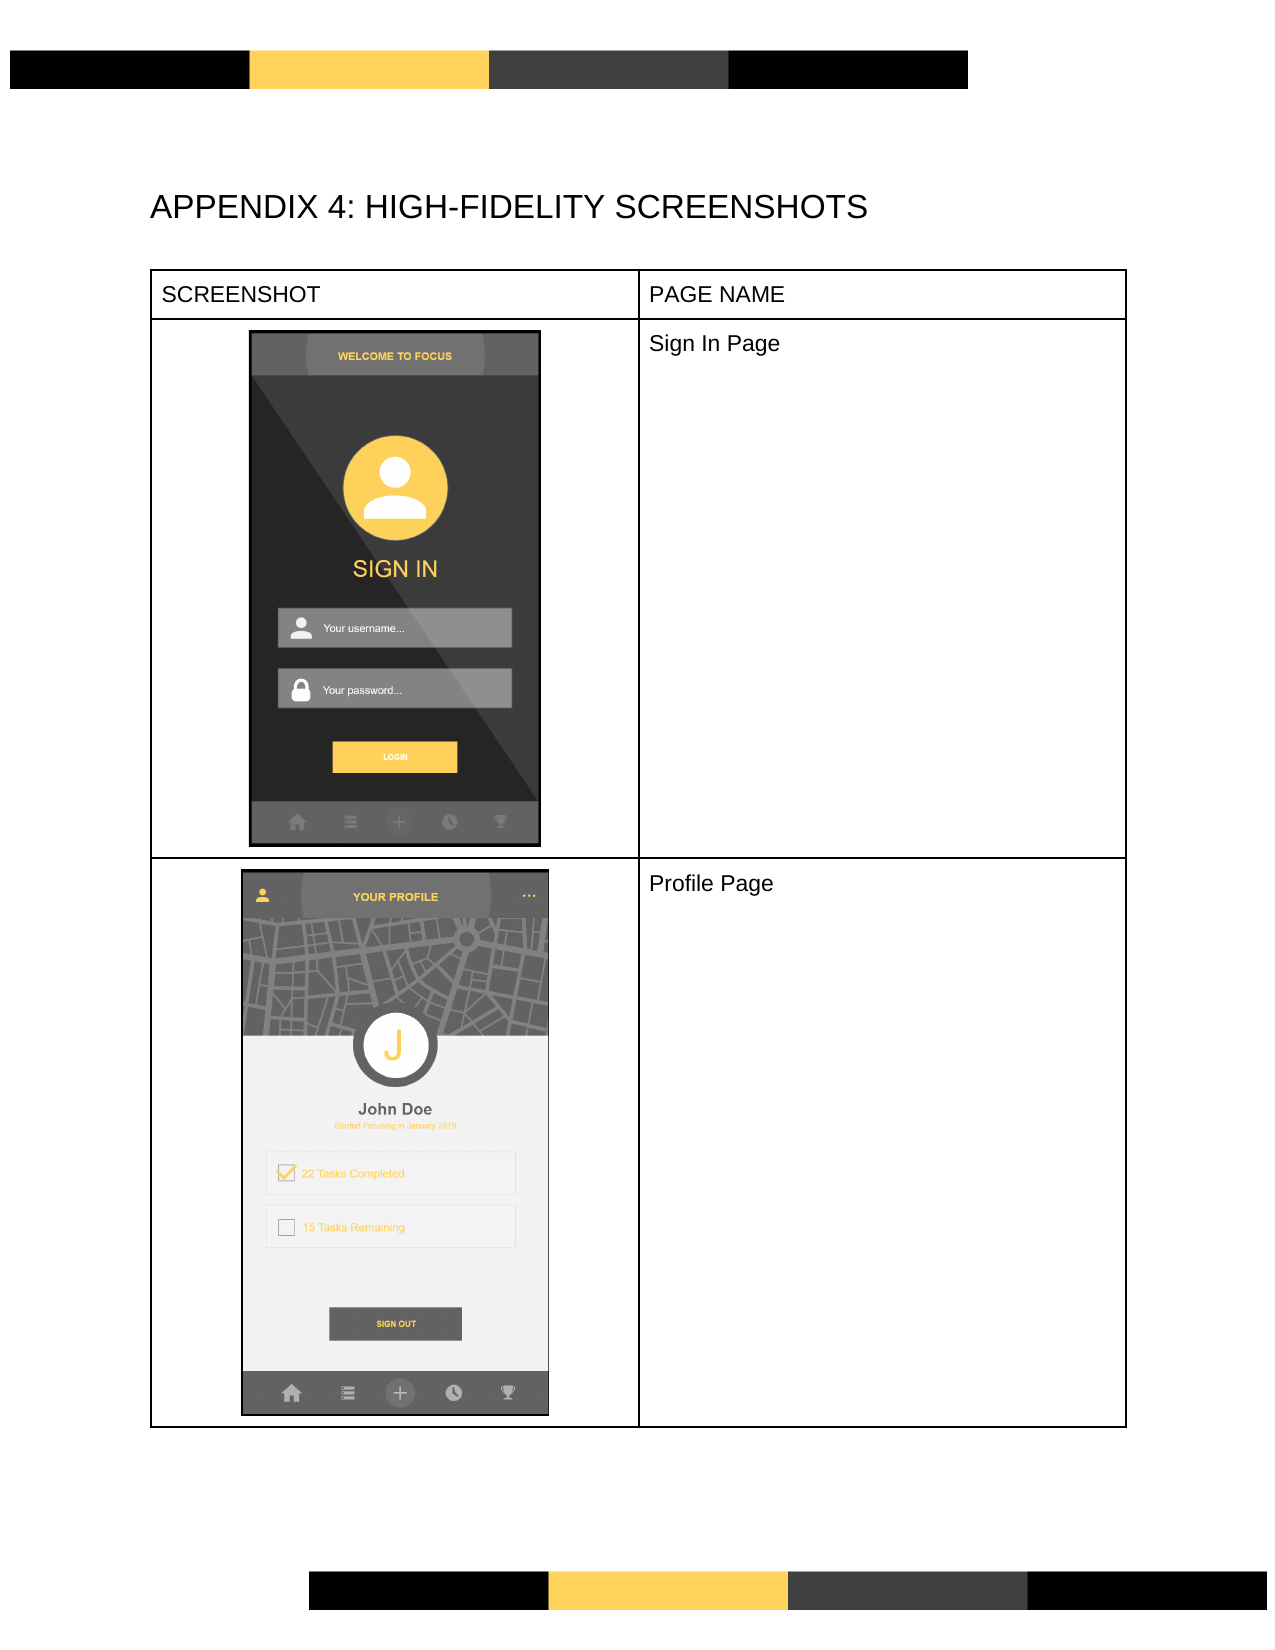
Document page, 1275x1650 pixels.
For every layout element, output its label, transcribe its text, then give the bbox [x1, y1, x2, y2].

table_cell [152, 320, 638, 857]
picture [248, 330, 541, 847]
picture [0, 42, 976, 97]
picture [300, 1563, 1275, 1618]
picture [241, 869, 549, 1416]
table_cell Sign In Page [640, 320, 1125, 857]
table_cell [152, 859, 638, 1426]
table_cell Profile Page [640, 859, 1125, 1426]
subtitle APPENDIX 4: HIGH-FIDELITY SCREENSHOTS [150, 187, 1125, 226]
table_header PAGE NAME [640, 271, 1125, 318]
table_header SCREENSHOT [152, 271, 638, 318]
